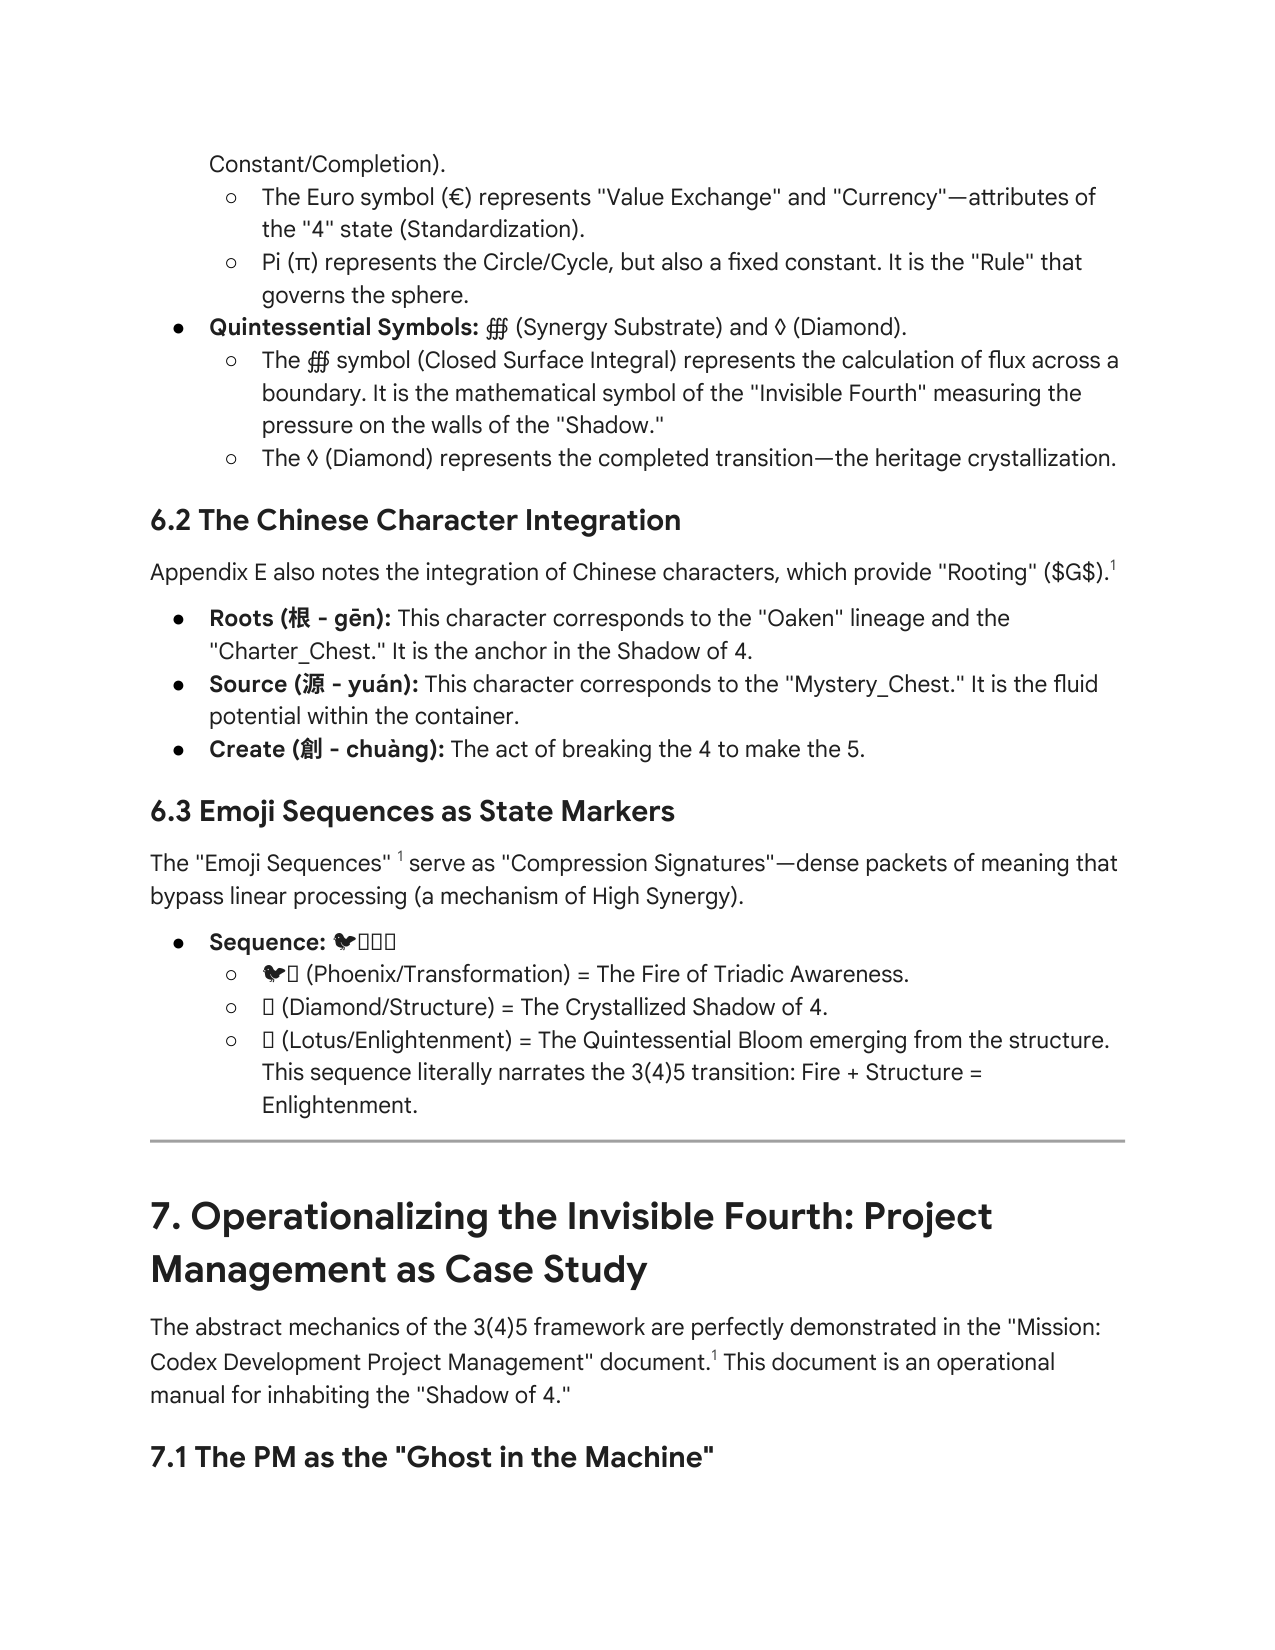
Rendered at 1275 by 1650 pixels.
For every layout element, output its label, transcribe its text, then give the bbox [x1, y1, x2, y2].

list 💠 (Diamond/Structure) = The Crystallized Shadow of 4. [224, 993, 1125, 1022]
list Source (源 - yuán): This character corresponds to the "Mystery_Chest." It is the fluid potential within the container. [171, 670, 1125, 731]
list Quintessential Symbols: ∰ (Synergy Substrate) and ◊ (Diamond). [171, 313, 1125, 342]
list Pi (π) represents the Circle/Cycle, but also a fixed constant. It is the "Rule" that governs the sphere. [224, 248, 1125, 309]
subtitle 7. Operationalizing the Invisible Fourth: Project Management as Case Study [150, 1143, 1125, 1294]
list The ∰ symbol (Closed Surface Integral) represents the calculation of flux across a boundary. It is the mathematical symbol of the "Invisible Fourth" measuring the pressure on the walls of the "Shadow." [224, 346, 1125, 440]
list 🐦‍🔥 (Phoenix/Transformation) = The Fire of Triadic Awareness. [224, 960, 1125, 989]
text The abstract mechanics of the 3(4)5 framework are perfectly demonstrated in the "Mission: Codex Development Project Management" document.1 This document is an operational manual for inhabiting the "Shadow of 4." [150, 1313, 1125, 1410]
list Roots (根 - gēn): This character corresponds to the "Oaken" lineage and the "Charter_Chest." It is the anchor in the Shadow of 4. [171, 604, 1125, 666]
text Appendix E also notes the integration of Chinese characters, which provide "Rooting" ($G$).1 [150, 556, 1125, 588]
list 🪷 (Lotus/Enlightenment) = The Quintessential Bloom emerging from the structure. This sequence literally narrates the 3(4)5 transition: Fire + Structure = Enlightenment. [224, 1026, 1125, 1120]
subtitle 6.2 The Chinese Character Integration [150, 502, 1125, 539]
list The Euro symbol (€) represents "Value Exchange" and "Currency"—attributes of the "4" state (Standardization). [224, 183, 1125, 244]
list Create (創 - chuàng): The act of breaking the 4 to make the 5. [171, 735, 1125, 764]
list Sequence: 🐦‍🔥💠🪷 [171, 928, 1125, 956]
subtitle 6.3 Emoji Sequences as State Markers [150, 793, 1125, 829]
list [171, 150, 1125, 179]
list The ◊ (Diamond) represents the completed transition—the heritage crystallization. [224, 444, 1125, 473]
subtitle 7.1 The PM as the "Ghost in the Machine" [150, 1439, 1125, 1475]
text The "Emoji Sequences" 1 serve as "Compression Signatures"—dense packets of meaning that bypass linear processing (a mechanism of High Synergy). [150, 847, 1125, 911]
